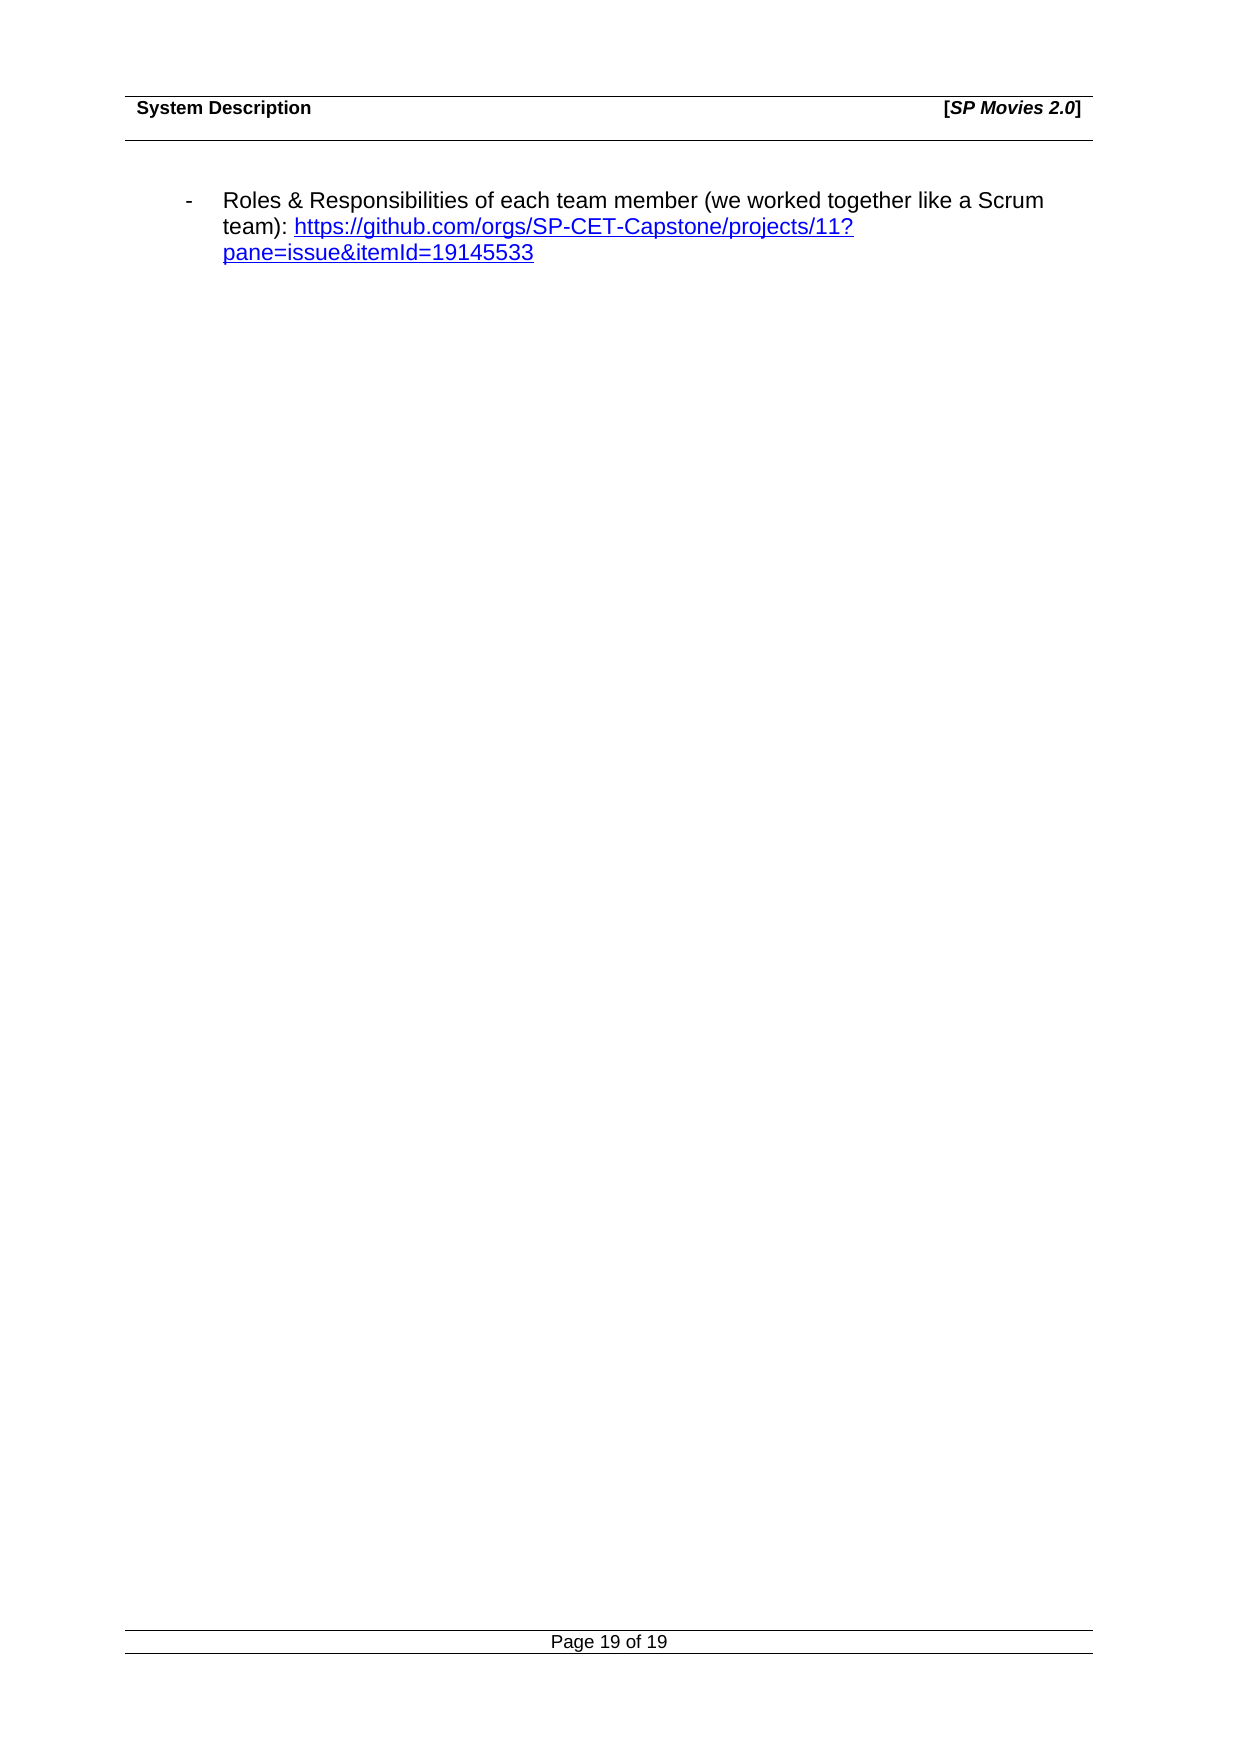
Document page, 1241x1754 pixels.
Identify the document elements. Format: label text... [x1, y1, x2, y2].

list Roles & Responsibilities of each team member (we worked together like a Scrum team): https://github.com/orgs/SP-CET-Capstone/projects/11?pane=issue&itemId=19145533 [185, 187, 1092, 266]
